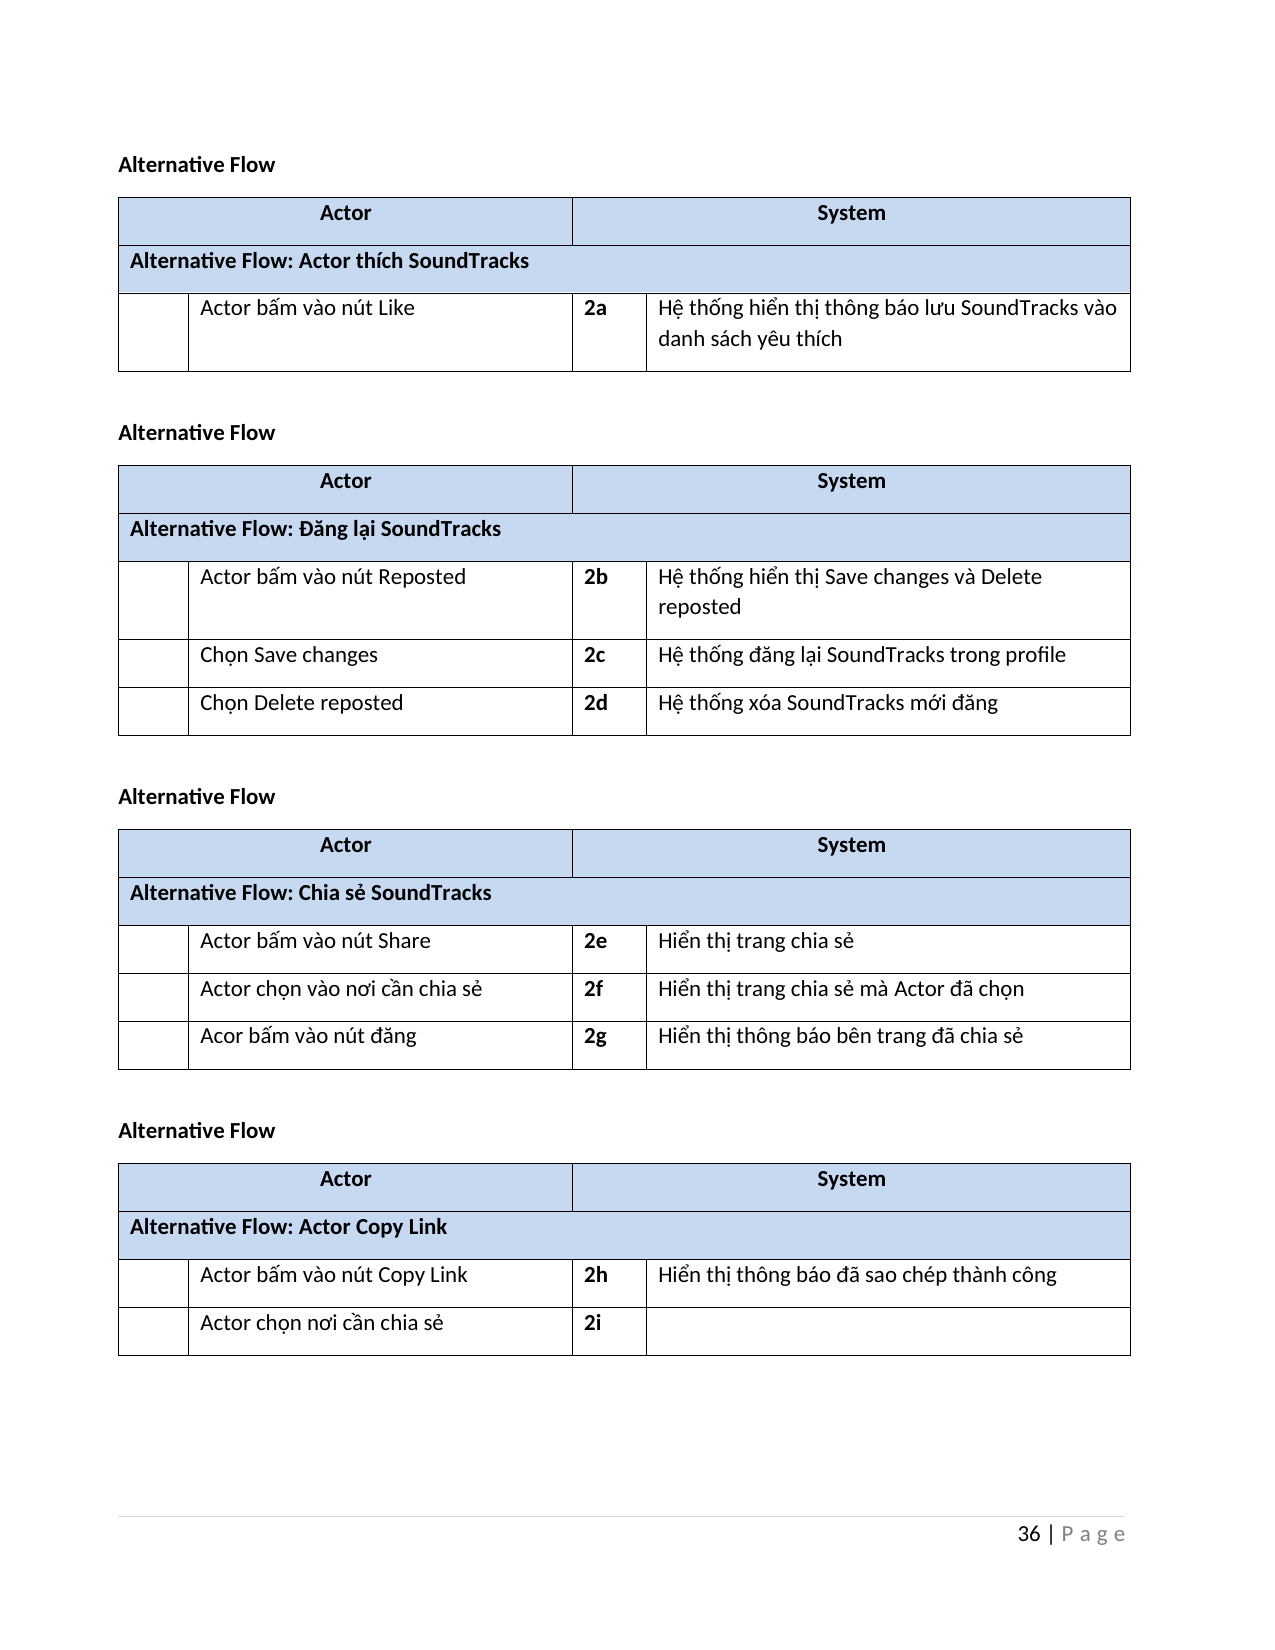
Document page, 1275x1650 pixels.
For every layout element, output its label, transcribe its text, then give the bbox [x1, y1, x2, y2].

table_cell [119, 1022, 188, 1068]
table_cell Actor chọn nơi cần chia sẻ [189, 1308, 572, 1354]
table_header System [573, 830, 1130, 877]
table_cell Hệ thống hiển thị Save changes và Delete reposted [647, 562, 1130, 639]
table_cell [119, 688, 188, 734]
table_cell Hiển thị thông báo bên trang đã chia sẻ [647, 1022, 1130, 1068]
table_header System [573, 198, 1130, 245]
table_cell [119, 294, 188, 371]
table_cell Alternative Flow: Chia sẻ SoundTracks [119, 878, 1130, 925]
table_cell [119, 1308, 188, 1354]
table_cell [119, 974, 188, 1021]
table_header Actor [119, 466, 572, 513]
table_cell 2b [573, 562, 646, 639]
table_cell [647, 1308, 1130, 1354]
table_cell Alternative Flow: Actor thích SoundTracks [119, 246, 1130, 292]
table_cell Chọn Save changes [189, 640, 572, 687]
table_cell [119, 926, 188, 973]
table_cell 2g [573, 1022, 646, 1068]
table_cell Hiển thị trang chia sẻ [647, 926, 1130, 973]
text Alternative Flow [118, 782, 1125, 811]
table_cell Hiển thị trang chia sẻ mà Actor đã chọn [647, 974, 1130, 1021]
table_cell Alternative Flow: Actor Copy Link [119, 1212, 1130, 1259]
table_cell Alternative Flow: Đăng lại SoundTracks [119, 514, 1130, 561]
text Alternative Flow [118, 418, 1125, 446]
table_cell 2d [573, 688, 646, 734]
table_cell 2i [573, 1308, 646, 1354]
table_cell 2h [573, 1260, 646, 1307]
table_cell Acor bấm vào nút đăng [189, 1022, 572, 1068]
table_cell Actor bấm vào nút Like [189, 294, 572, 371]
table_header System [573, 466, 1130, 513]
table_cell Hệ thống xóa SoundTracks mới đăng [647, 688, 1130, 734]
table_cell Hệ thống hiển thị thông báo lưu SoundTracks vào danh sách yêu thích [647, 294, 1130, 371]
table_cell Actor bấm vào nút Share [189, 926, 572, 973]
table_cell 2a [573, 294, 646, 371]
text Alternative Flow [118, 150, 1125, 178]
table_cell 2e [573, 926, 646, 973]
table_header Actor [119, 1164, 572, 1211]
table_cell 2f [573, 974, 646, 1021]
table_cell Actor bấm vào nút Reposted [189, 562, 572, 639]
table_cell Actor bấm vào nút Copy Link [189, 1260, 572, 1307]
table_cell Hiển thị thông báo đã sao chép thành công [647, 1260, 1130, 1307]
table_cell Hệ thống đăng lại SoundTracks trong profile [647, 640, 1130, 687]
table_header Actor [119, 830, 572, 877]
table_header System [573, 1164, 1130, 1211]
table_cell [119, 640, 188, 687]
table_cell Actor chọn vào nơi cần chia sẻ [189, 974, 572, 1021]
text Alternative Flow [118, 1116, 1125, 1144]
table_header Actor [119, 198, 572, 245]
table_cell Chọn Delete reposted [189, 688, 572, 734]
table_cell [119, 562, 188, 639]
table_cell 2c [573, 640, 646, 687]
table_cell [119, 1260, 188, 1307]
